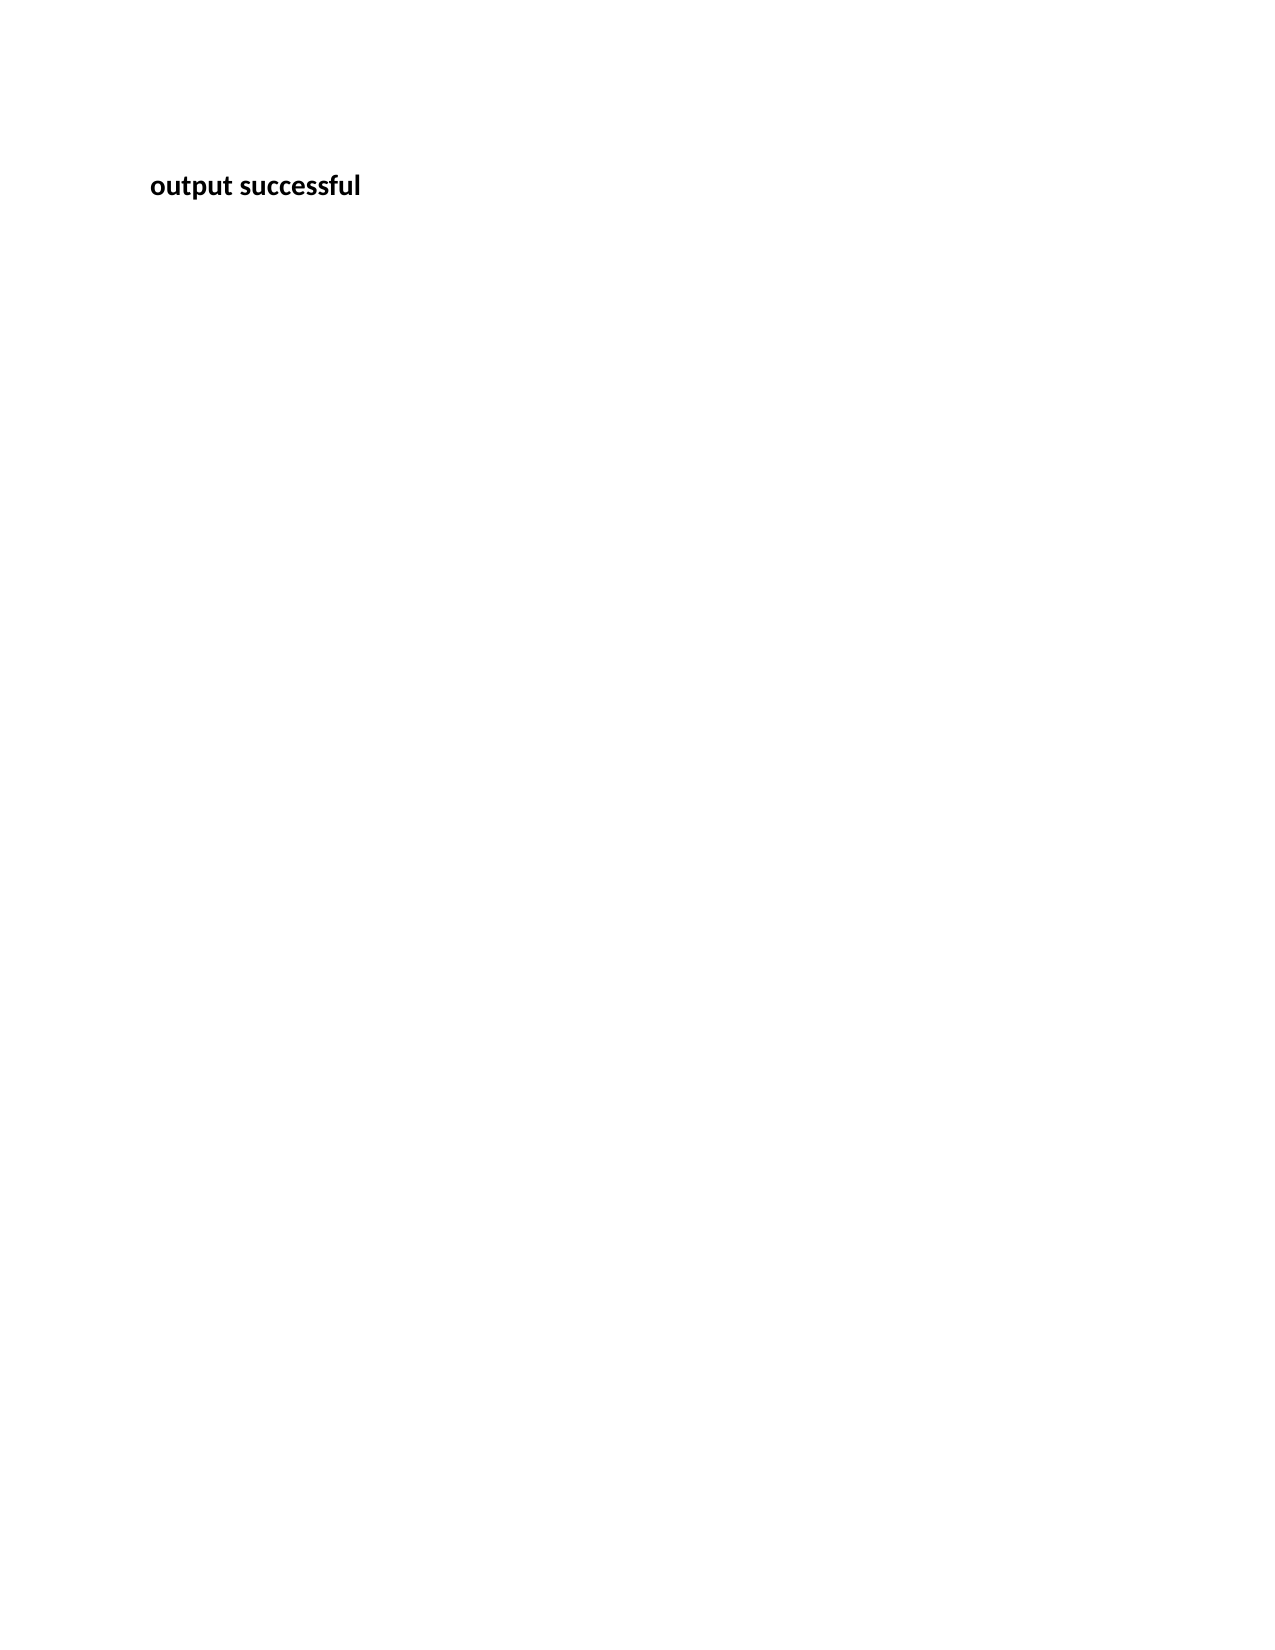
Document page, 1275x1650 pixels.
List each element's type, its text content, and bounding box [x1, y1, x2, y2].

text output successful [150, 175, 1125, 200]
